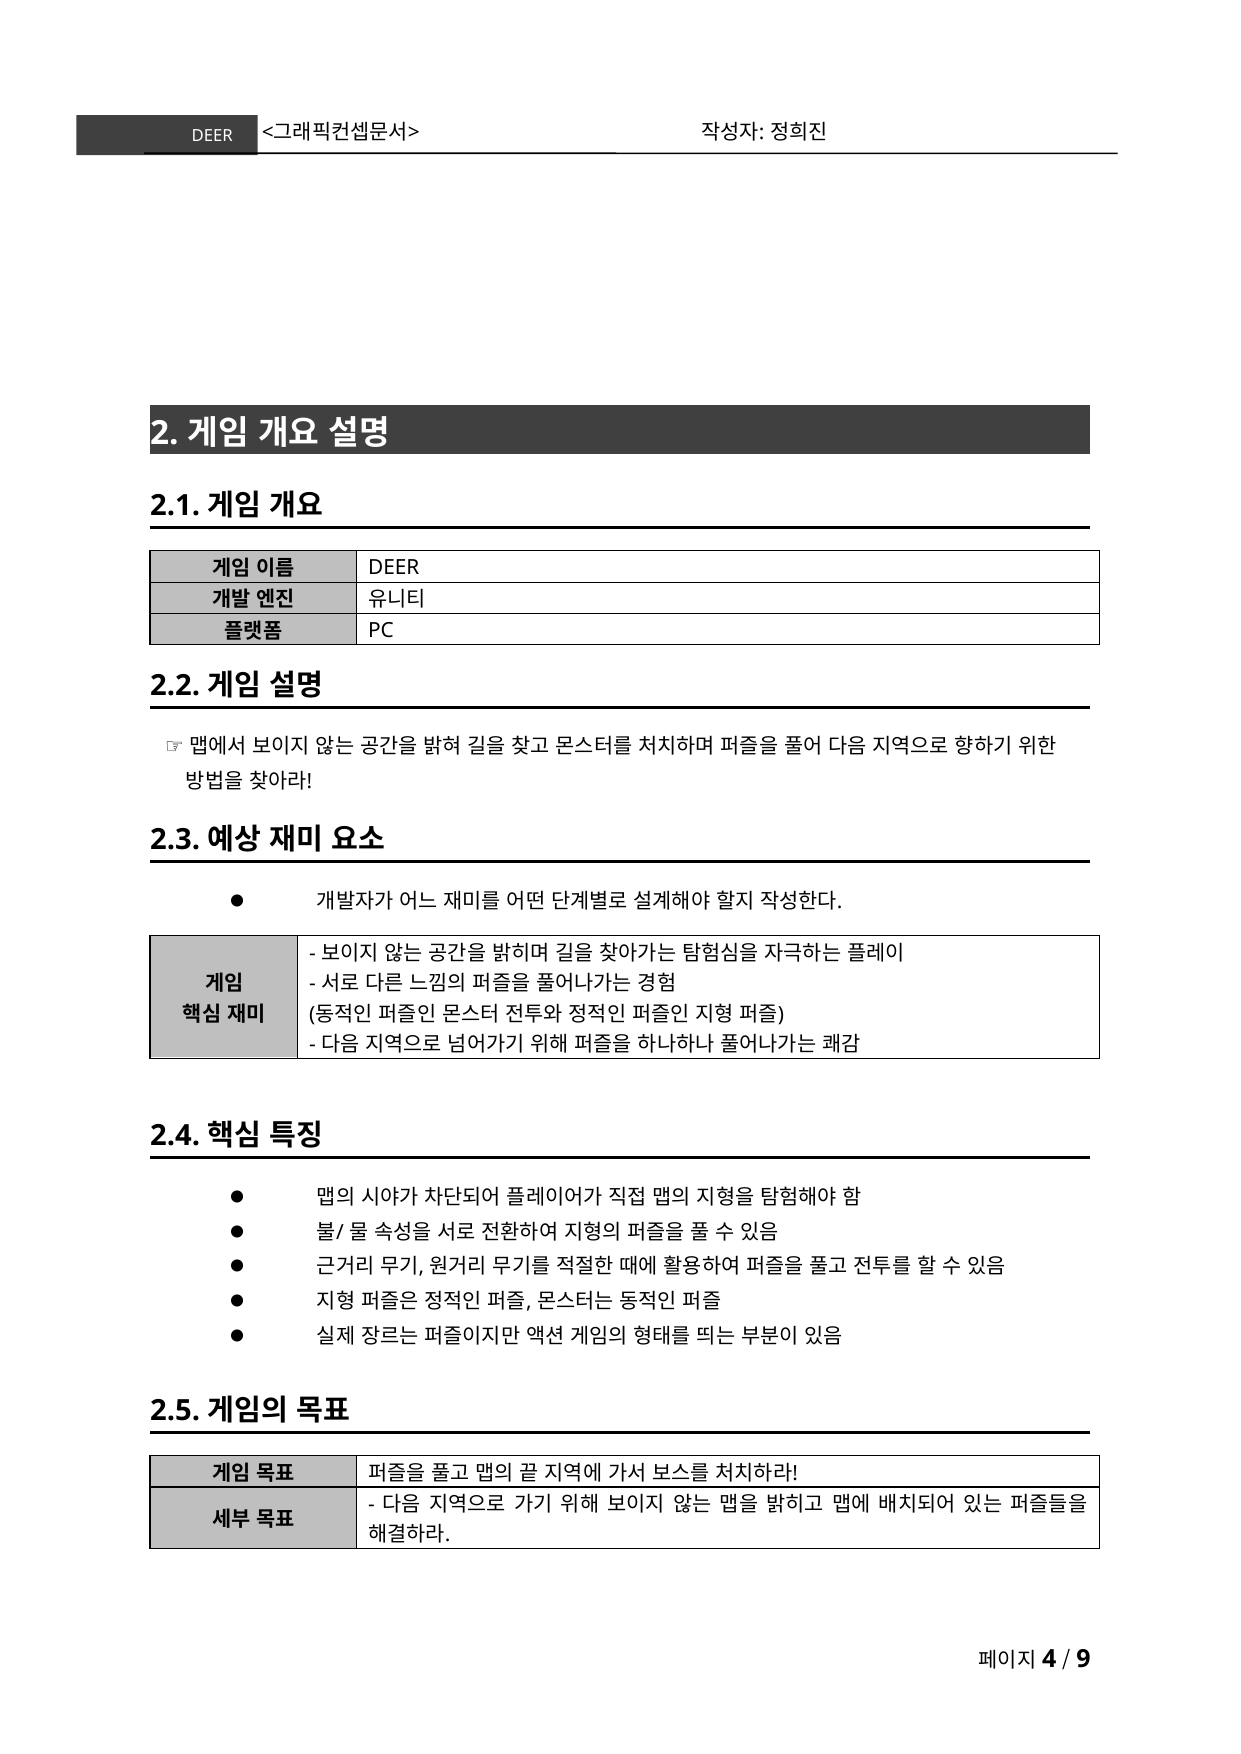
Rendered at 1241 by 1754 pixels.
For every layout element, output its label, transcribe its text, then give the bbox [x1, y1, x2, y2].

table_header 게임 핵심 재미 [151, 936, 297, 1057]
text 실제 장르는 퍼즐이지만 액션 게임의 형태를 띄는 부분이 있음 [229, 1319, 1090, 1349]
table_cell - 다음 지역으로 가기 위해 보이지 않는 맵을 밝히고 맵에 배치되어 있는 퍼즐들을 해결하라. [357, 1488, 1099, 1548]
text 불/ 물 속성을 서로 전환하여 지형의 퍼즐을 풀 수 있음 [229, 1215, 1090, 1245]
text 맵의 시야가 차단되어 플레이어가 직접 맵의 지형을 탐험해야 함 [229, 1180, 1090, 1211]
text 개발자가 어느 재미를 어떤 단계별로 설계해야 할지 작성한다. [229, 884, 1090, 914]
table_header DEER [357, 551, 1099, 582]
text 예상 재미 요소 [150, 816, 1090, 860]
text 핵심 특징 [150, 1112, 1090, 1156]
text 게임 개요 설명 [150, 405, 1090, 454]
text 지형 퍼즐은 정적인 퍼즐, 몬스터는 동적인 퍼즐 [229, 1284, 1090, 1315]
table_cell 플랫폼 [151, 614, 356, 644]
table_header 게임 목표 [151, 1456, 356, 1486]
table_cell 유니티 [357, 583, 1099, 613]
table_header 퍼즐을 풀고 맵의 끝 지역에 가서 보스를 처치하라! [357, 1456, 1099, 1486]
table_cell PC [357, 614, 1099, 644]
text 근거리 무기, 원거리 무기를 적절한 때에 활용하여 퍼즐을 풀고 전투를 할 수 있음 [229, 1250, 1090, 1280]
text 게임의 목표 [150, 1387, 1090, 1431]
text 게임 개요 [150, 482, 1090, 526]
text 게임 설명 [150, 661, 1090, 706]
table_header - 보이지 않는 공간을 밝히며 길을 찾아가는 탐험심을 자극하는 플레이 - 서로 다른 느낌의 퍼즐을 풀어나가는 경험 (동적인 퍼즐인 몬스터 전투와 정적인 퍼즐인 지형 퍼즐) - 다음 지역으로 넘어가기 위해 퍼즐을 하나하나 풀어나가는 쾌감 [298, 936, 1099, 1057]
table_header 게임 이름 [151, 551, 356, 582]
table_cell 세부 목표 [151, 1488, 356, 1548]
table_cell 개발 엔진 [151, 583, 356, 613]
text ☞ 맵에서 보이지 않는 공간을 밝혀 길을 찾고 몬스터를 처치하며 퍼즐을 풀어 다음 지역으로 향하기 위한 방법을 찾아라! [165, 730, 1090, 795]
